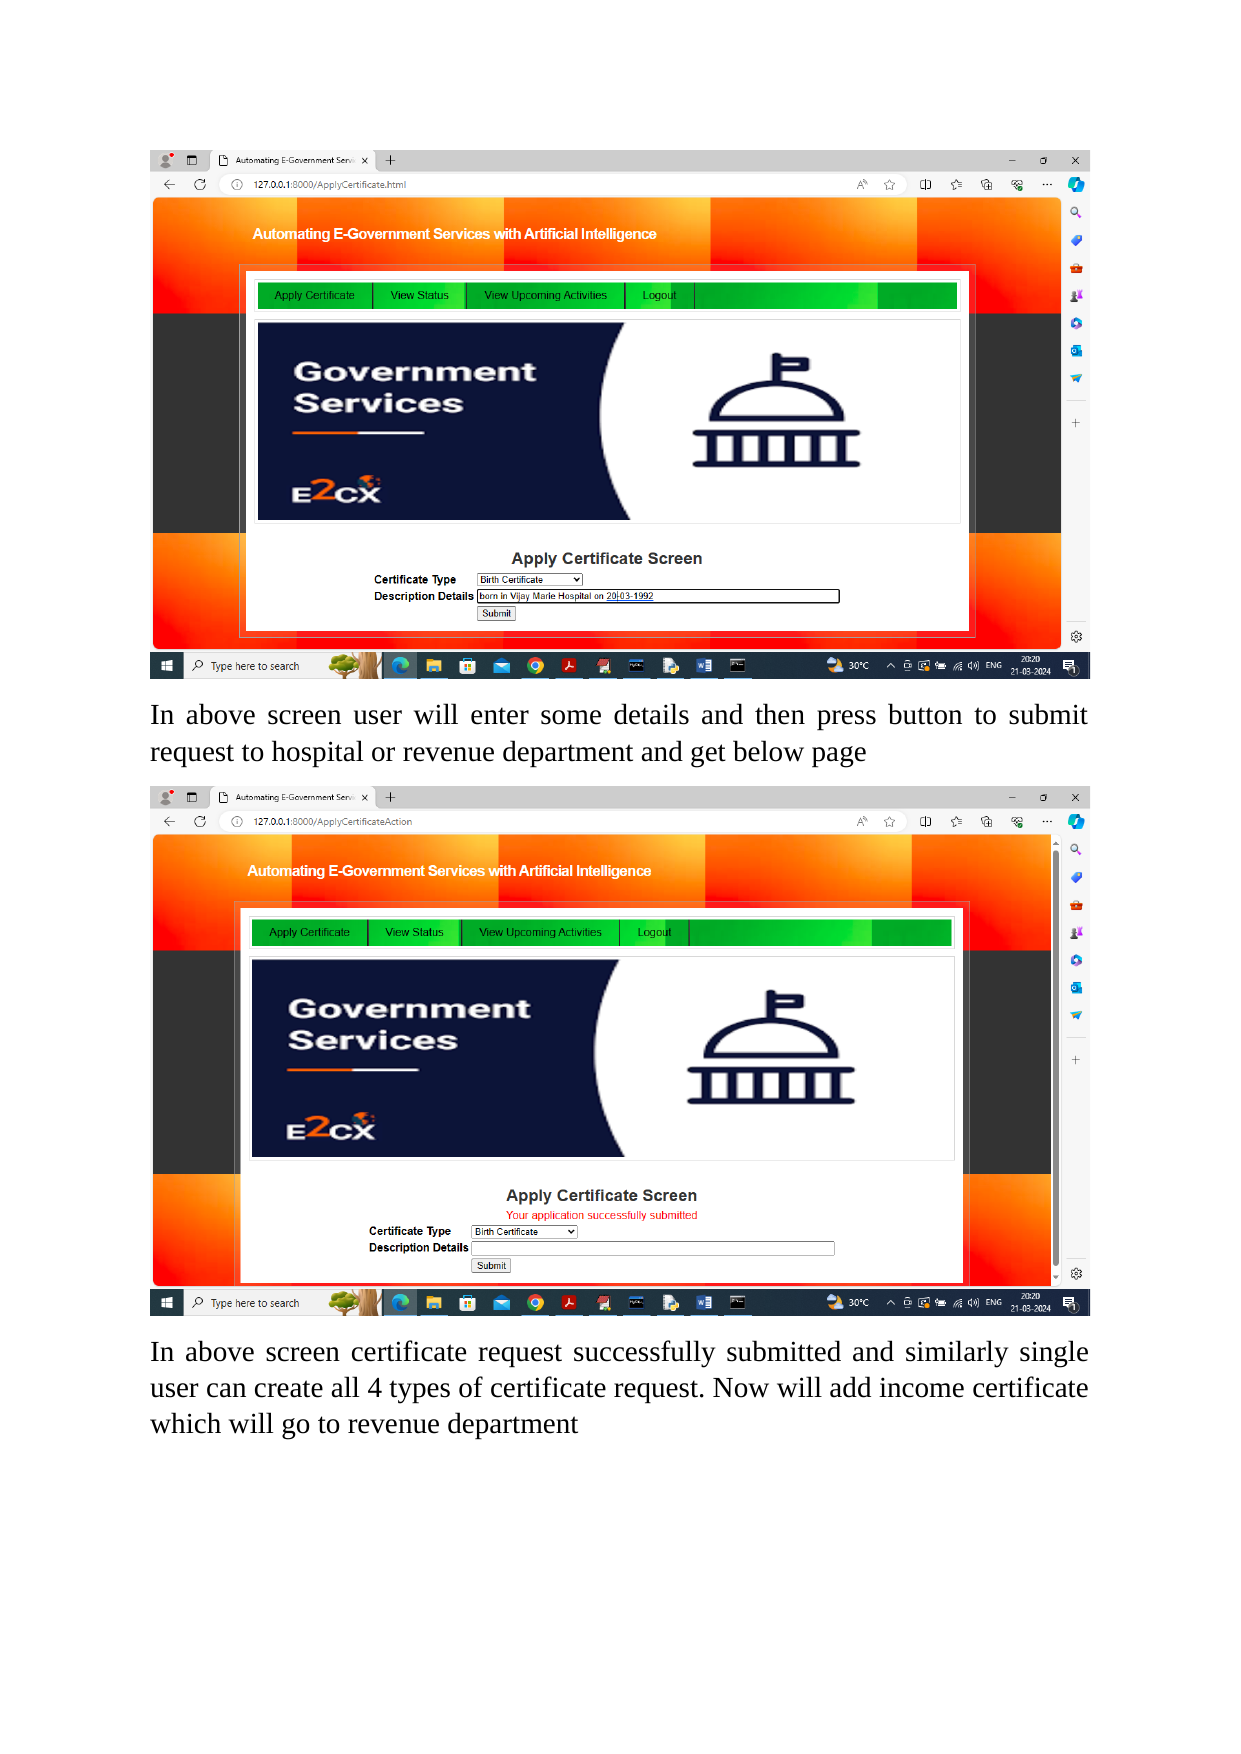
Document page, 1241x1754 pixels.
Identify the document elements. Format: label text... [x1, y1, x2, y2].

picture [150, 150, 1091, 679]
picture [150, 786, 1091, 1316]
text In above screen user will enter some details and then press button to submit request to hospital or revenue department and get below page [150, 697, 1090, 767]
text In above screen certificate request successfully submitted and similarly single user can create all 4 types of certificate request. Now will add income certificate which will go to revenue department [150, 1334, 1090, 1440]
